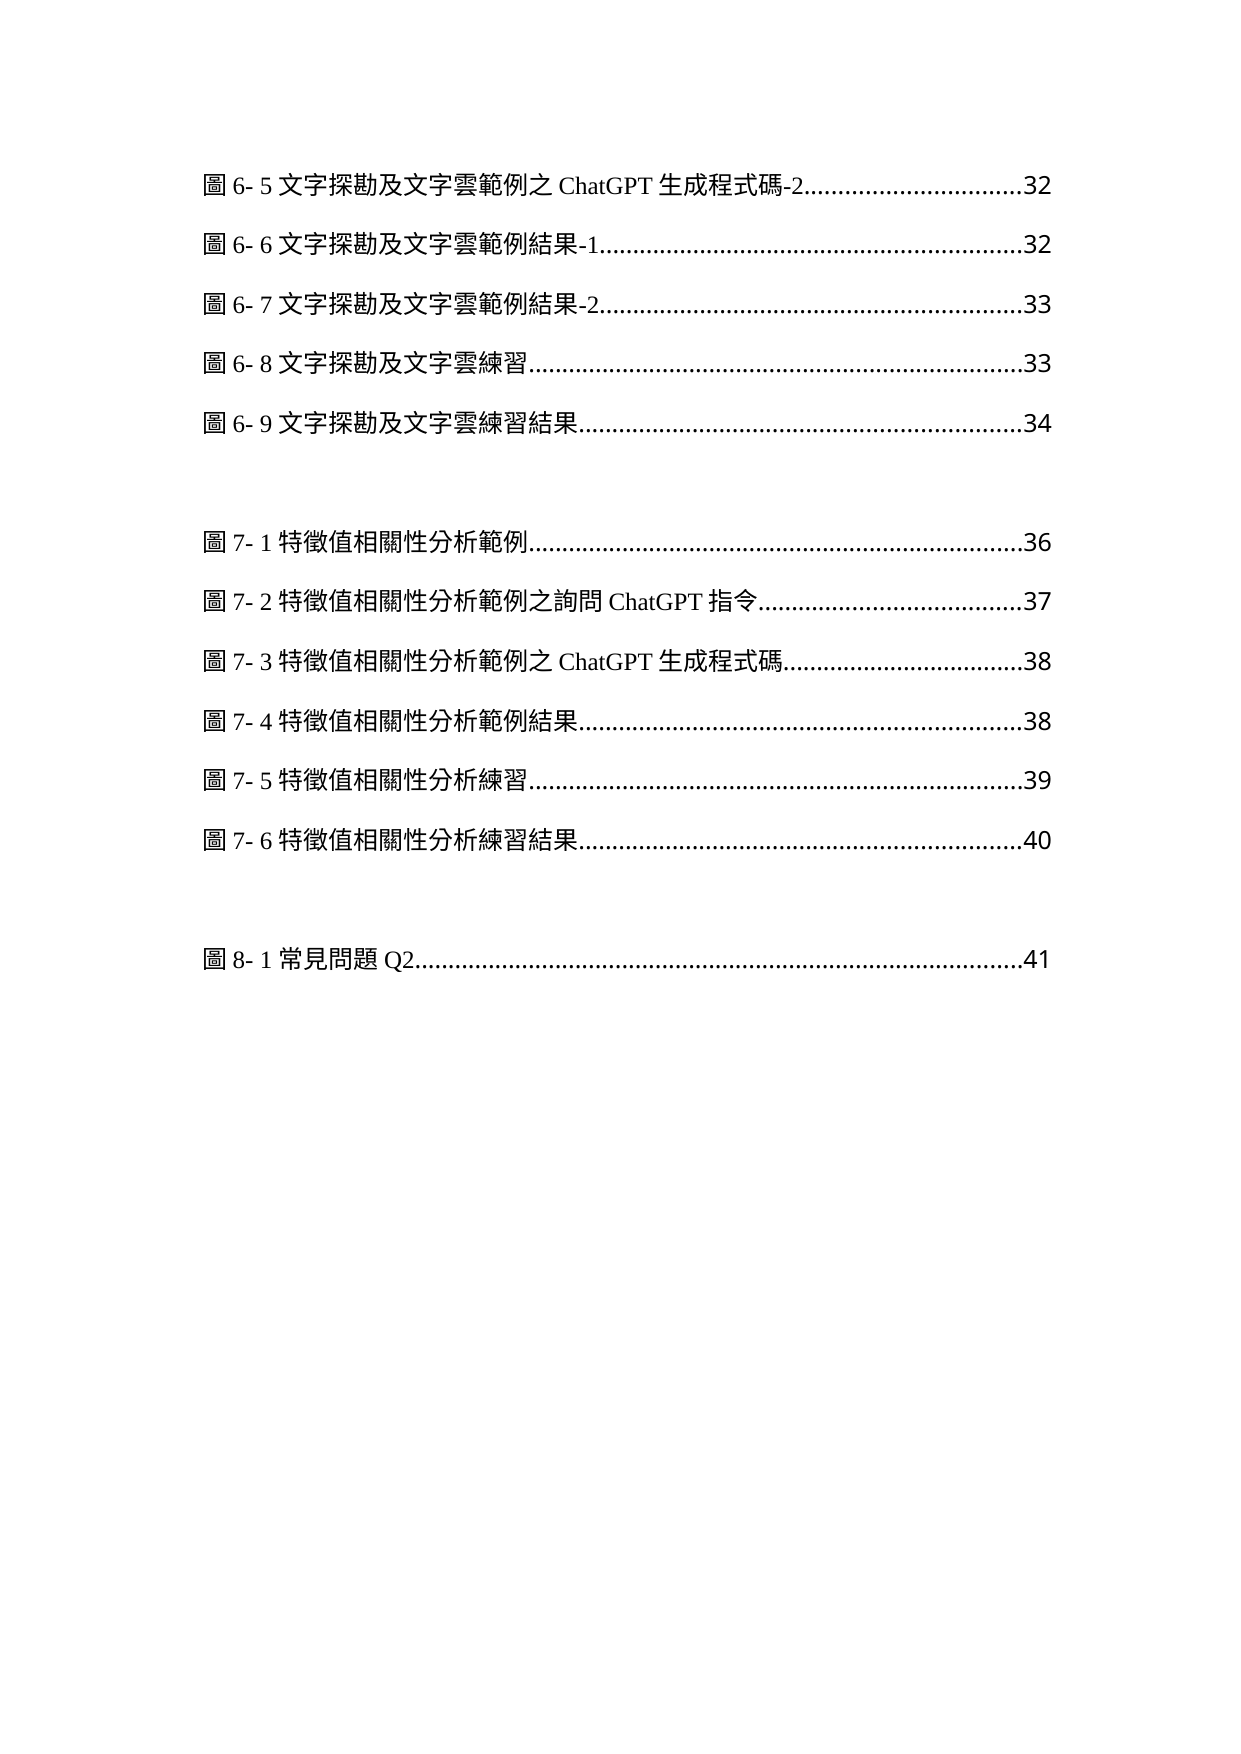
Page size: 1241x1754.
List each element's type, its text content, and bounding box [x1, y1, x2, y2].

text 圖8- 1 常見問題 Q2 41 [202, 938, 1053, 976]
text 圖6- 7 文字探勘及文字雲範例結果-2 33 [202, 284, 1053, 321]
text 圖6- 8 文字探勘及文字雲練習 33 [202, 343, 1053, 381]
text 圖7- 1 特徵值相關性分析範例 36 [202, 522, 1053, 559]
text 圖7- 6 特徵值相關性分析練習結果 40 [202, 819, 1053, 857]
text 圖6- 9 文字探勘及文字雲練習結果 34 [202, 403, 1053, 440]
text 圖6- 6 文字探勘及文字雲範例結果-1 32 [202, 224, 1053, 262]
text 圖7- 4 特徵值相關性分析範例結果 38 [202, 700, 1053, 738]
text 圖7- 5 特徵值相關性分析練習 39 [202, 760, 1053, 797]
text 圖7- 2 特徵值相關性分析範例之詢問ChatGPT指令 37 [202, 581, 1053, 619]
text 圖7- 3 特徵值相關性分析範例之ChatGPT生成程式碼 38 [202, 641, 1053, 678]
text 圖6- 5 文字探勘及文字雲範例之ChatGPT生成程式碼-2 32 [202, 164, 1053, 202]
